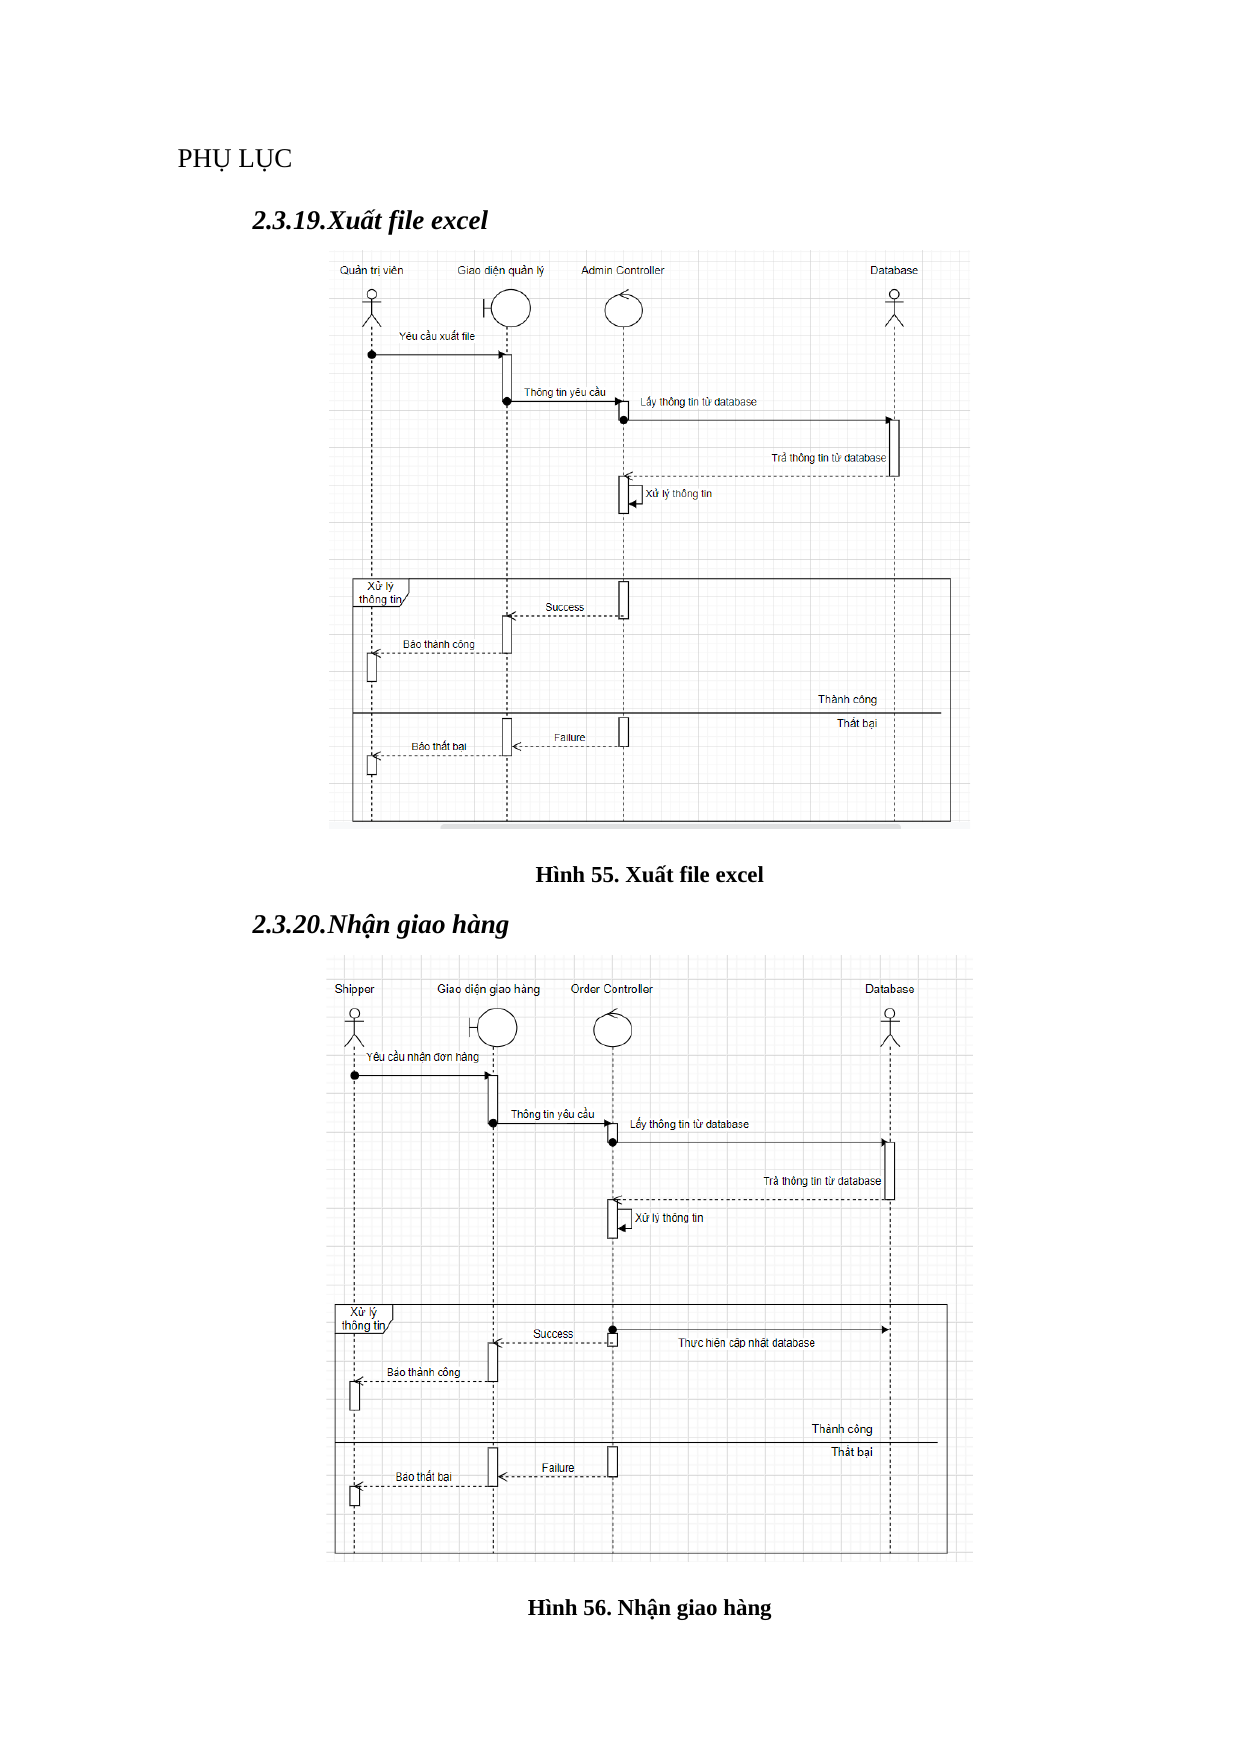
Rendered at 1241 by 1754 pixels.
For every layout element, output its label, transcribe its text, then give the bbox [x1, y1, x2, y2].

picture [326, 955, 973, 1562]
picture [329, 250, 971, 829]
text Hình . Nhận giao hàng [177, 1594, 1122, 1621]
text Hình . Xuất file excel [177, 861, 1122, 888]
subtitle Nhận giao hàng [252, 908, 1122, 939]
subtitle Xuất file excel [252, 204, 1122, 235]
